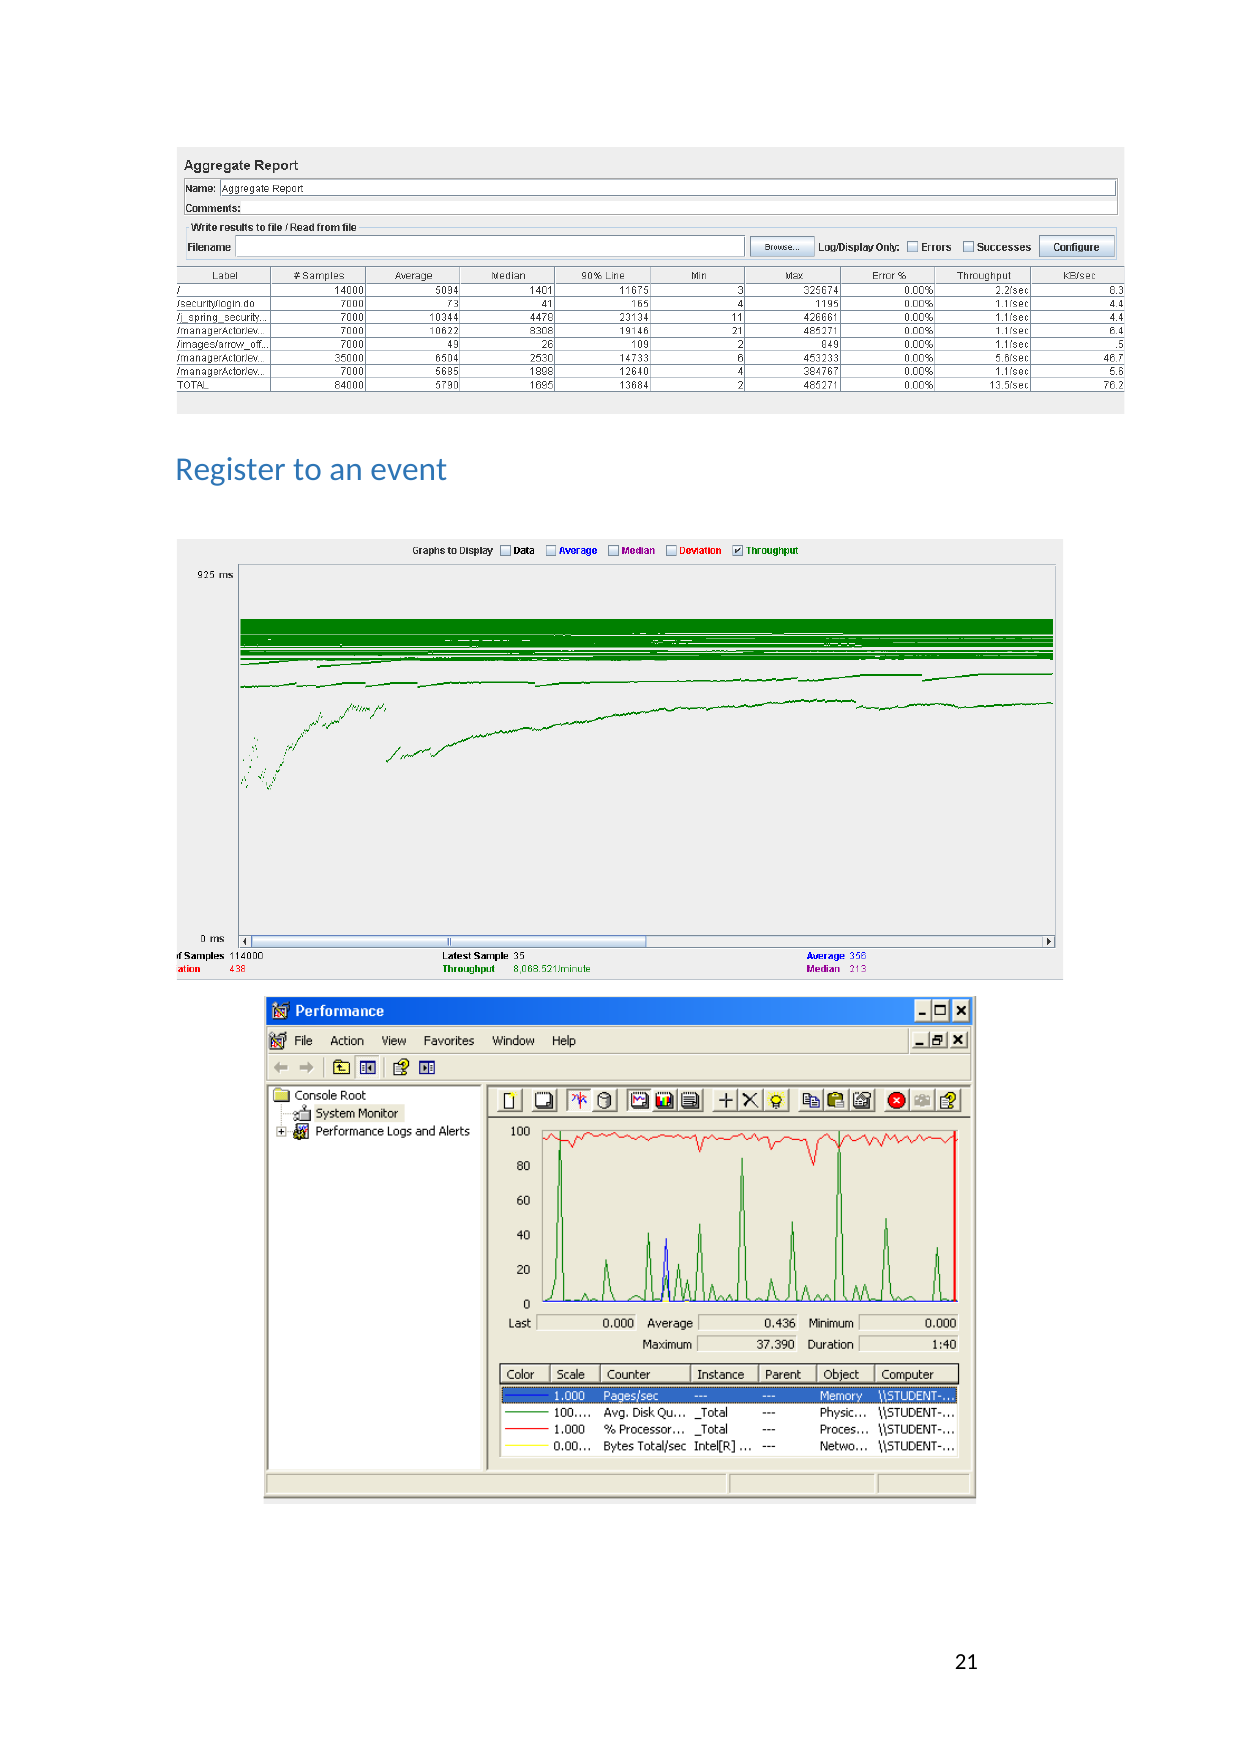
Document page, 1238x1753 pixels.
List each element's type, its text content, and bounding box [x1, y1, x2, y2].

subtitle Register to an event [175, 448, 1063, 488]
picture [176, 539, 1064, 980]
picture [176, 147, 1125, 414]
picture [263, 996, 977, 1504]
